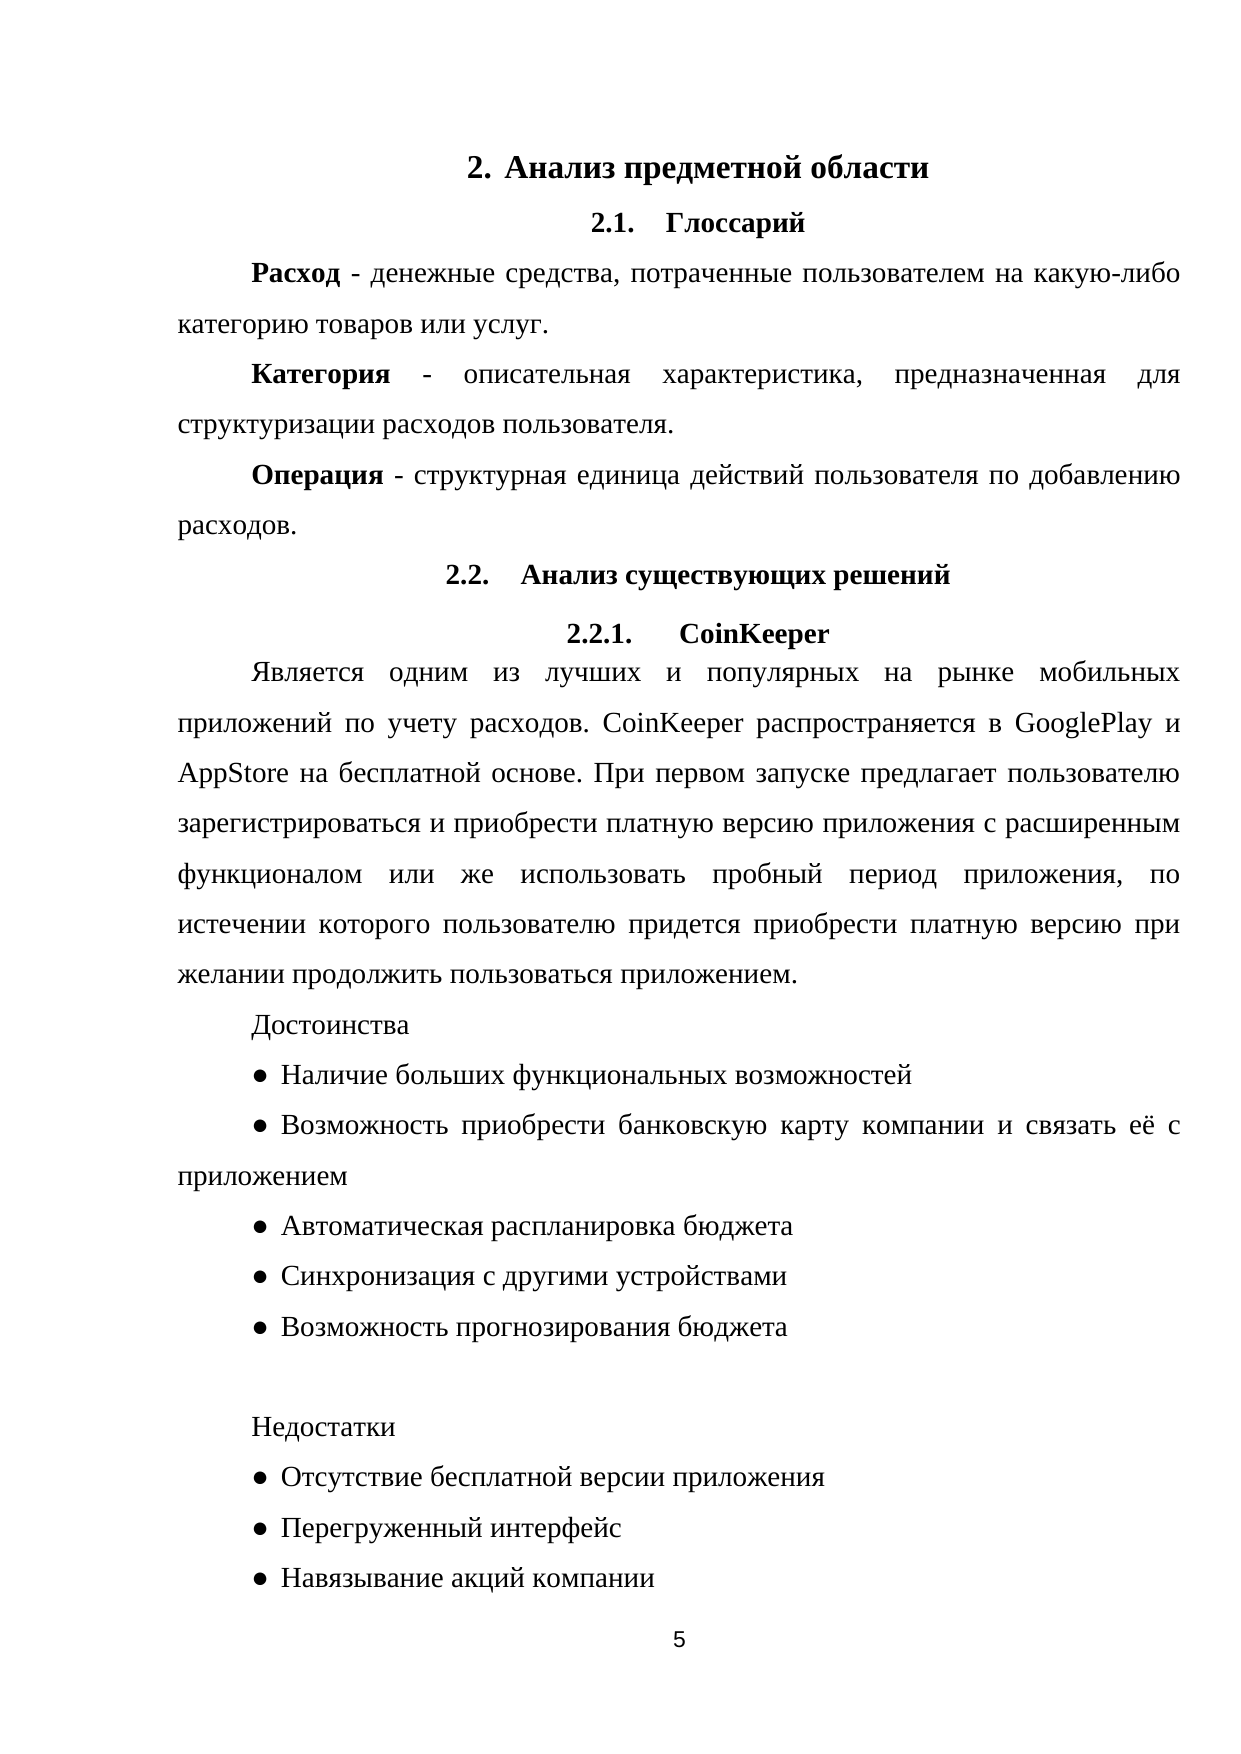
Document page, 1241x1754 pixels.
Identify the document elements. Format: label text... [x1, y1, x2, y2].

text Категория - описательная характеристика, предназначенная для структуризации расходов пользователя. [177, 356, 1181, 440]
list Возможность приобрести банковскую карту компании и связать её с приложением [177, 1107, 1181, 1191]
list Автоматическая распланировка бюджета [177, 1208, 1181, 1242]
list Перегруженный интерфейс [177, 1510, 1181, 1543]
text Является одним из лучших и популярных на рынке мобильных приложений по учету расходов. CoinKeeper распространяется в GooglePlay и AppStore на бесплатной основе. При первом запуске предлагает пользователю зарегистрироваться и приобрести платную версию приложения с расширенным функционалом или же использовать пробный период приложения, по истечении которого пользователю придется приобрести платную версию при желании продолжить пользоваться приложением. [177, 654, 1181, 990]
subtitle CoinKeeper [215, 616, 1181, 649]
list Навязывание акций компании [177, 1560, 1181, 1594]
list Отсутствие бесплатной версии приложения [177, 1459, 1181, 1493]
text Достоинства [177, 1007, 1181, 1040]
subtitle Анализ существующих решений [215, 557, 1181, 591]
text Операция - структурная единица действий пользователя по добавлению расходов. [177, 457, 1181, 541]
list Наличие больших функциональных возможностей [177, 1057, 1181, 1091]
list Возможность прогнозирования бюджета [177, 1309, 1181, 1342]
list Синхронизация с другими устройствами [177, 1258, 1181, 1292]
text Расход - денежные средства, потраченные пользователем на какую-либо категорию товаров или услуг. [177, 256, 1181, 339]
subtitle Глоссарий [215, 205, 1181, 239]
subtitle Анализ предметной области [215, 148, 1181, 186]
text Недостатки [177, 1409, 1181, 1443]
